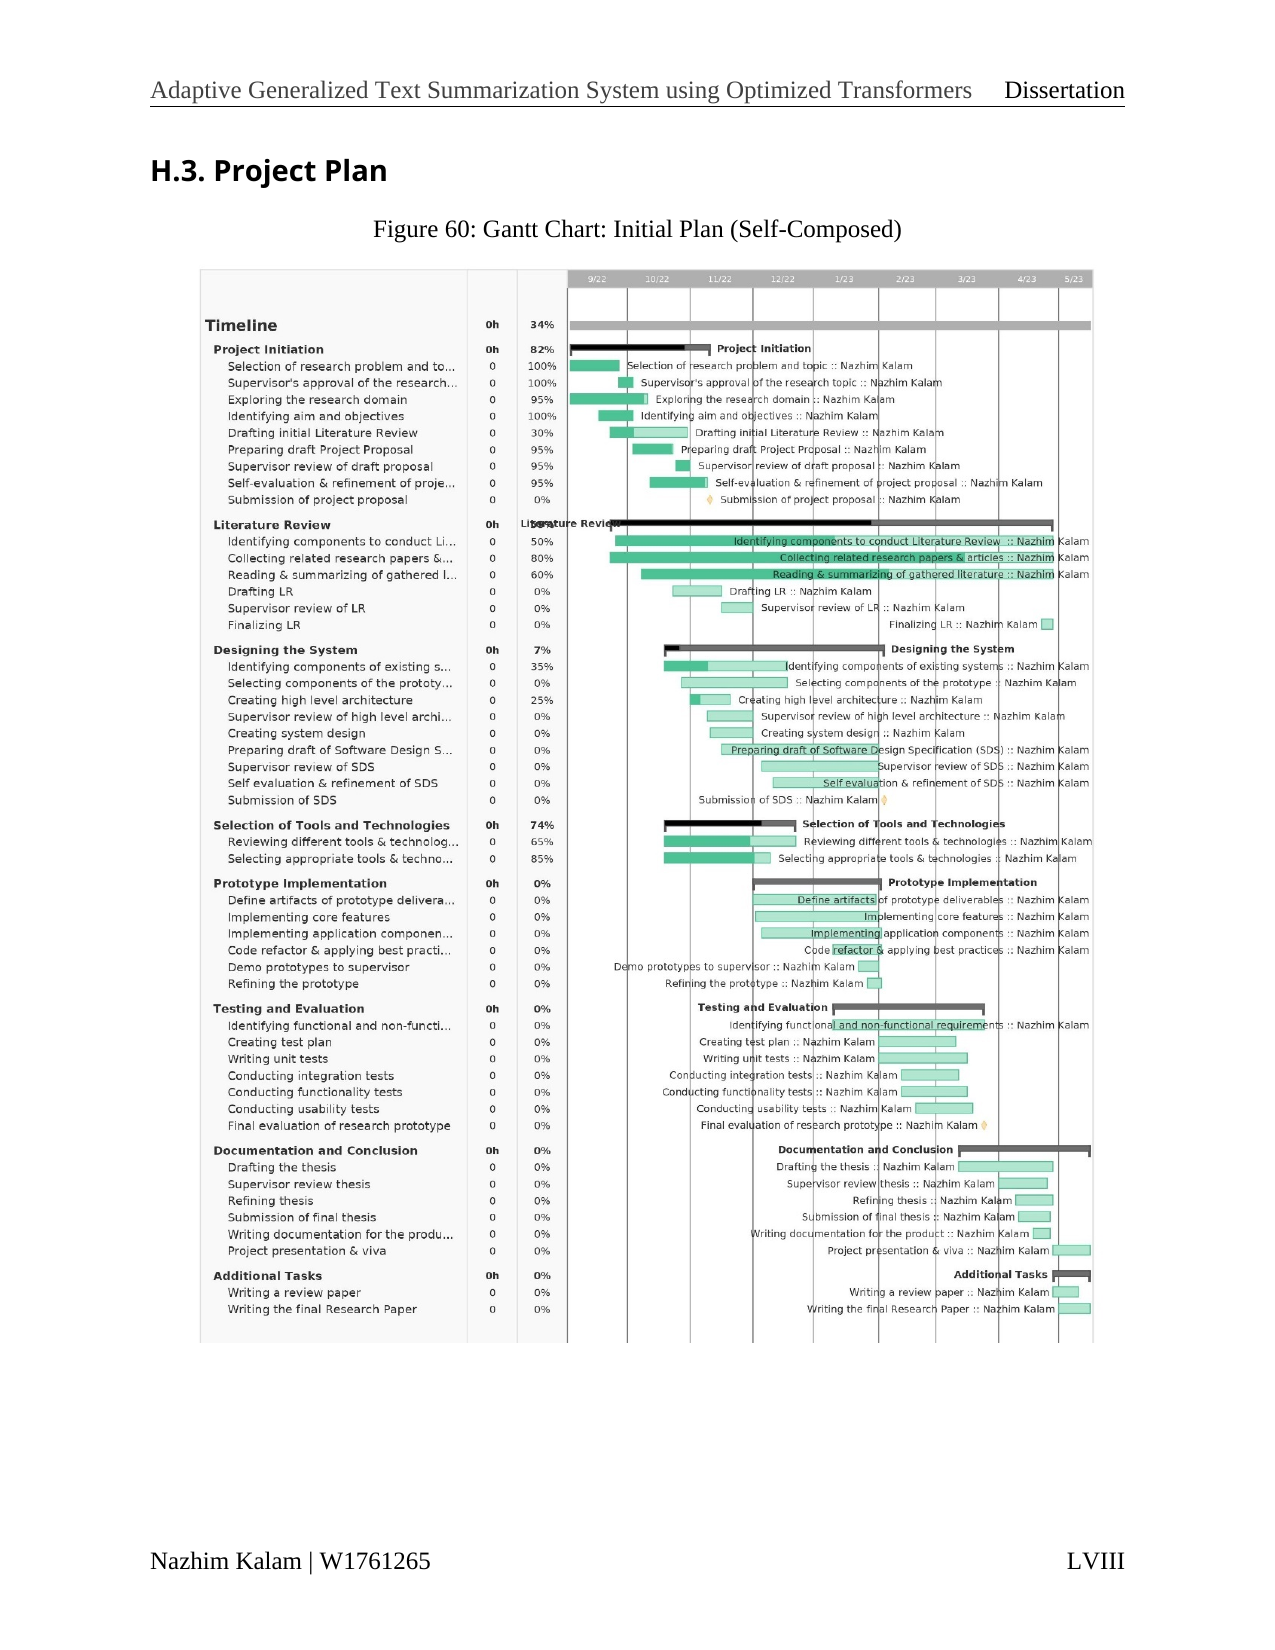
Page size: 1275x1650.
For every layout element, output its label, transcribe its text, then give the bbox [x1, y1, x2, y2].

picture [150, 259, 1143, 1343]
subtitle H.3. Project Plan [150, 150, 1125, 190]
